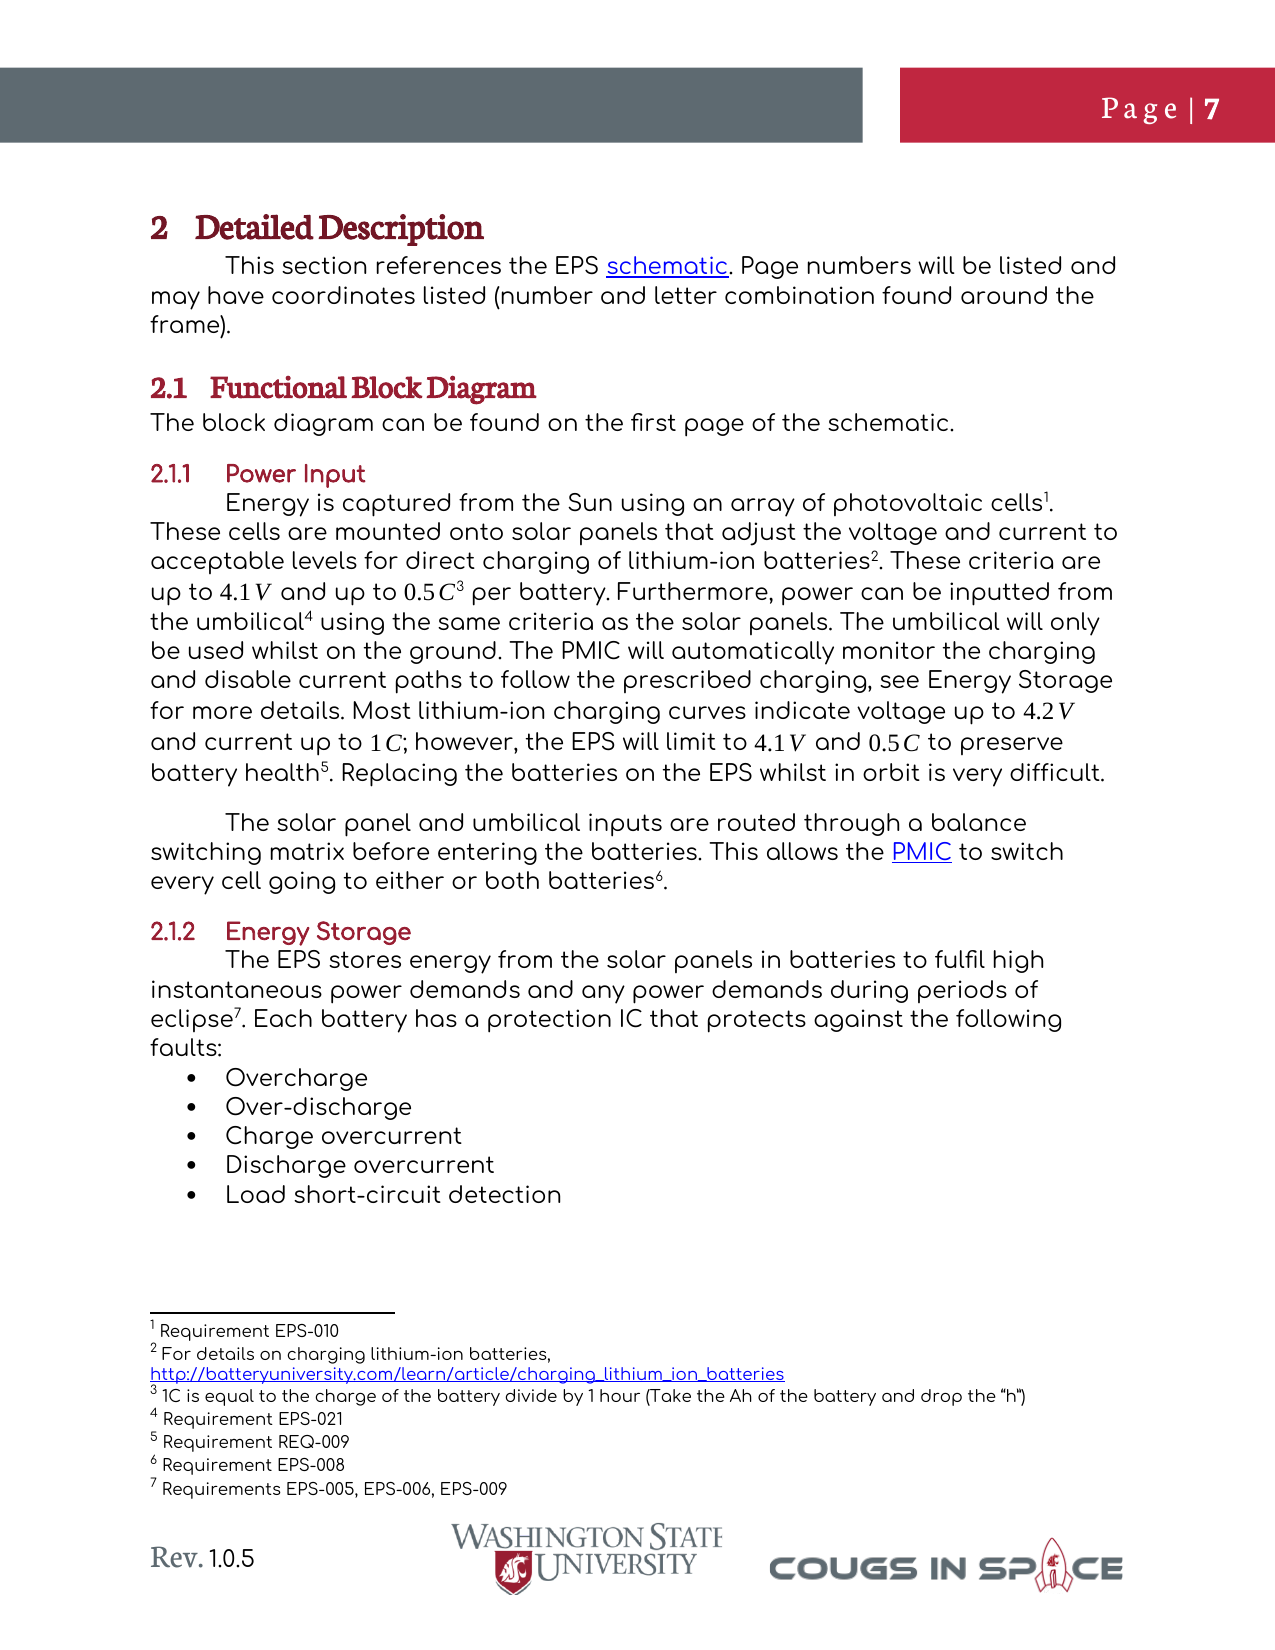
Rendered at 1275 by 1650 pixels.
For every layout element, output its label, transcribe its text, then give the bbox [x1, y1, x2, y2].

text The EPS stores energy from the solar panels in batteries to fulfil high instantaneous power demands and any power demands during periods of eclipse. Each battery has a protection IC that protects against the following faults: [150, 949, 1125, 1062]
subtitle Power Input [150, 462, 1125, 487]
text The block diagram can be found on the first page of the schematic. [150, 412, 1125, 437]
text The solar panel and umbilical inputs are routed through a balance switching matrix before entering the batteries. This allows the PMIC to switch every cell going to either or both batteries. [150, 811, 1125, 895]
list Charge overcurrent [187, 1124, 1125, 1150]
list Discharge overcurrent [187, 1154, 1125, 1179]
list Load short-circuit detection [187, 1183, 1125, 1208]
picture [769, 1537, 1123, 1594]
text Energy is captured from the Sun using an array of photovoltaic cells. These cells are mounted onto solar panels that adjust the voltage and current to acceptable levels for direct charging of lithium-ion batteries. These criteria are up to and up to per battery. Furthermore, power can be inputted from the umbilical using the same criteria as the solar panels. The umbilical will only be used whilst on the ground. The PMIC will automatically monitor the charging and disable current paths to follow the prescribed charging, see Energy Storage for more details. Most lithium-ion charging curves indicate voltage up to and current up to ; however, the EPS will limit to and to preserve battery health. Replacing the batteries on the EPS whilst in orbit is very difficult. [150, 491, 1125, 786]
subtitle Energy Storage [150, 919, 1125, 945]
subtitle Detailed Description [150, 200, 1125, 247]
list Overcharge [187, 1066, 1125, 1091]
list Over-discharge [187, 1095, 1125, 1121]
picture [450, 1522, 723, 1595]
text This section references the EPS schematic. Page numbers will be listed and may have coordinates listed (number and letter combination found around the frame). [150, 254, 1125, 339]
subtitle Functional Block Diagram [150, 363, 1125, 405]
